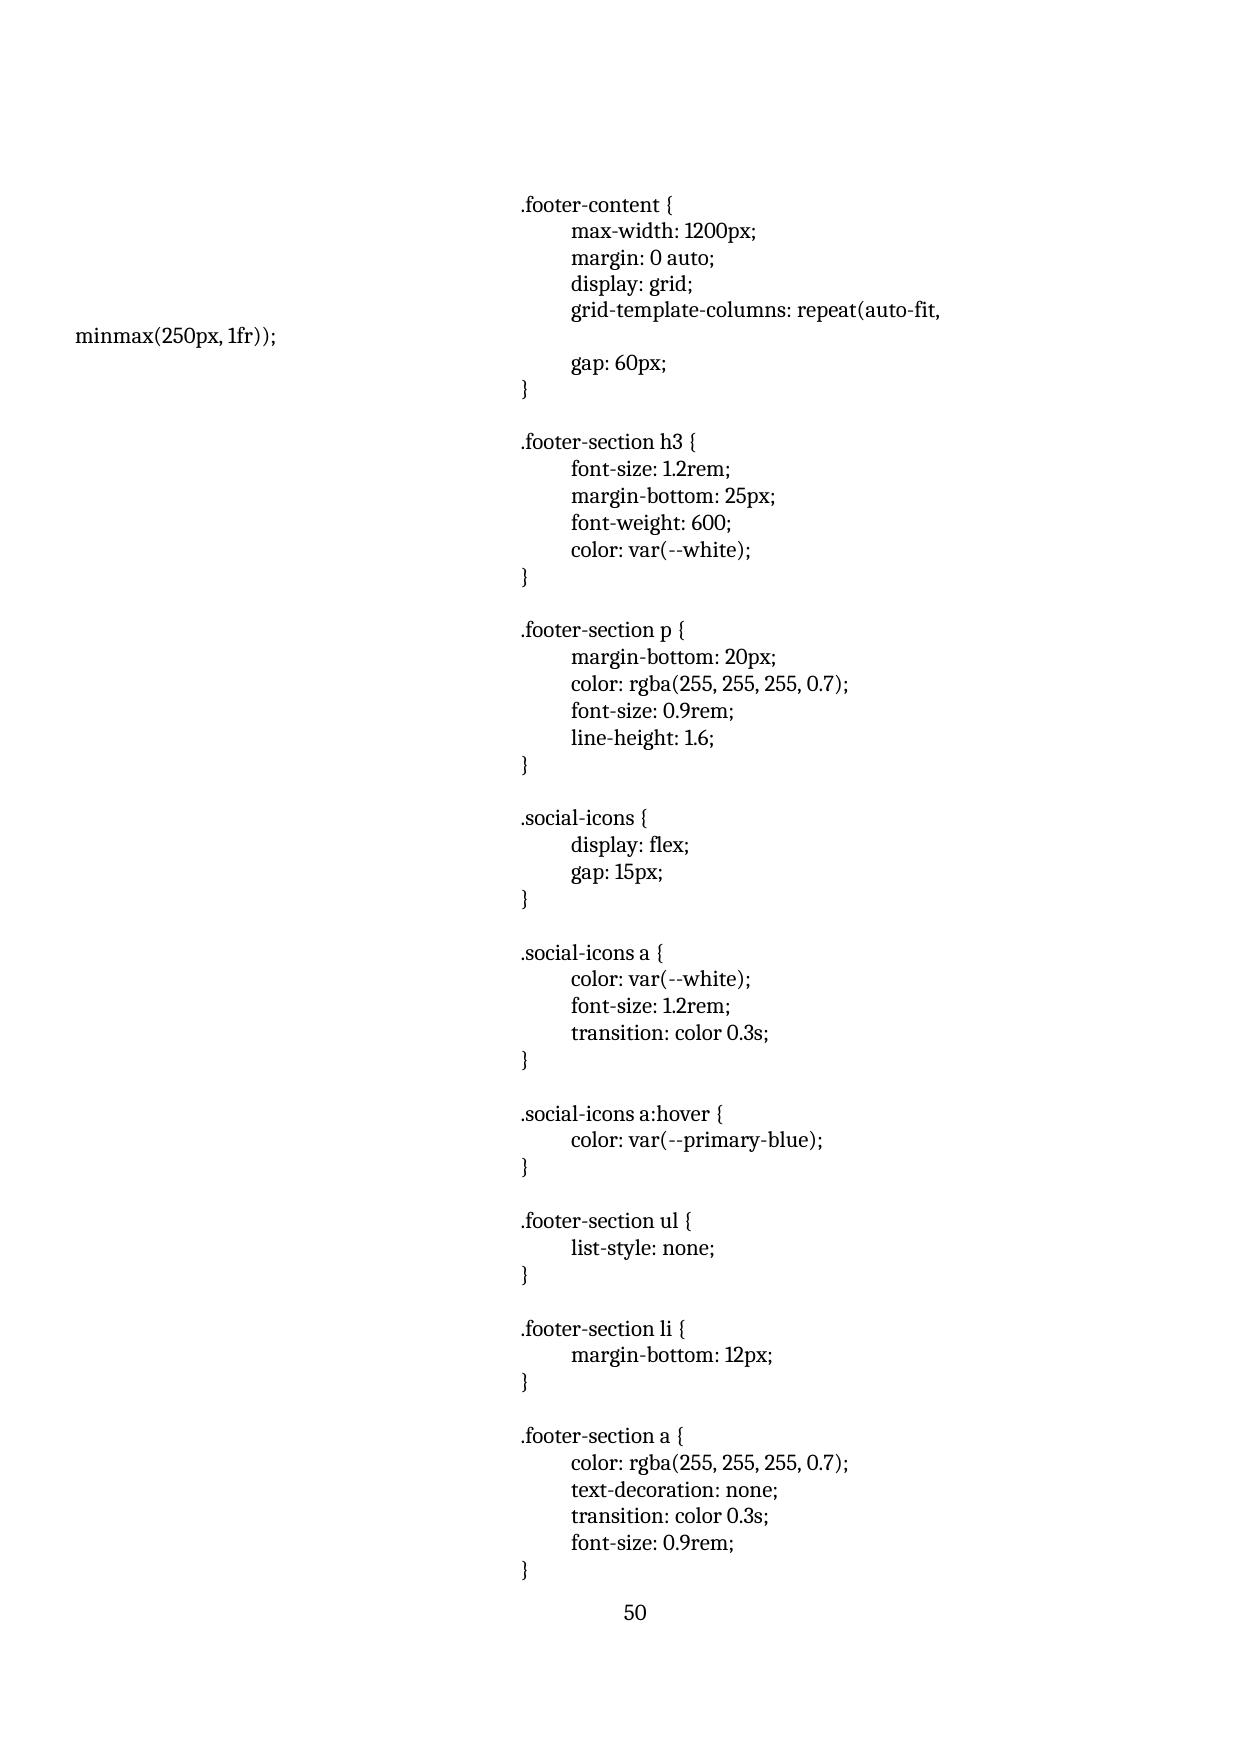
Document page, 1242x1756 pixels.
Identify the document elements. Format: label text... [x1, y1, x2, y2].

text .footer-content { max-width: 1200px; margin: 0 auto; display: grid; grid-template-columns: repeat(auto-fit, minmax(250px, 1fr)); gap: 60px; } [75, 191, 1092, 401]
text .footer-section p { margin-bottom: 20px; color: rgba(255, 255, 255, 0.7); font-size: 0.9rem; line-height: 1.6; } [515, 616, 1002, 777]
text .social-icons { display: flex; gap: 15px; } [515, 804, 777, 912]
text .social-icons a { color: var(--white); font-size: 1.2rem; transition: color 0.3s; } [515, 938, 882, 1073]
text .social-icons a:hover { color: var(--primary-blue); } [515, 1099, 942, 1180]
text .footer-section a { color: rgba(255, 255, 255, 0.7); text-decoration: none; transition: color 0.3s; font-size: 0.9rem; } [515, 1422, 1002, 1583]
text .footer-section li { margin-bottom: 12px; } [515, 1314, 852, 1395]
text .footer-section ul { list-style: none; } [515, 1207, 807, 1288]
text 50 [75, 1602, 646, 1625]
text .footer-section h3 { font-size: 1.2rem; margin-bottom: 25px; font-weight: 600; color: var(--white); } [515, 428, 852, 589]
